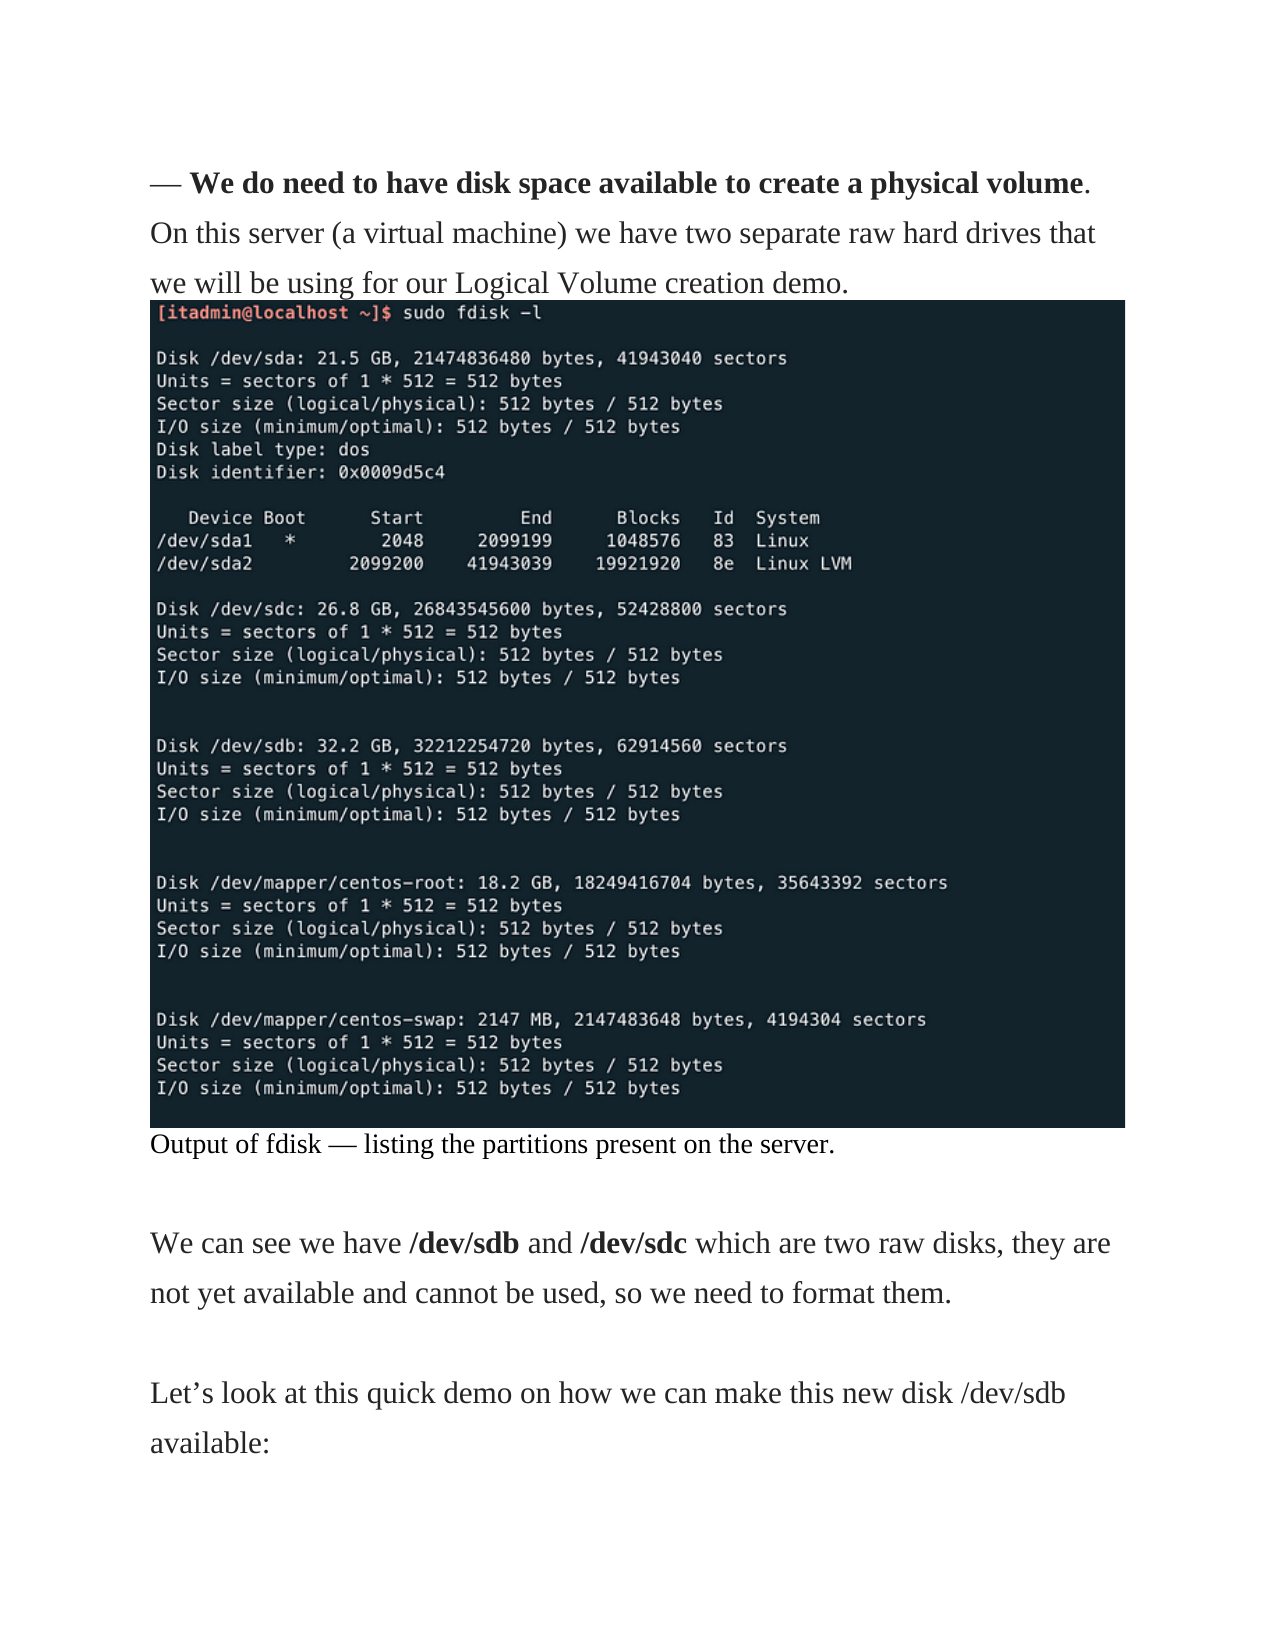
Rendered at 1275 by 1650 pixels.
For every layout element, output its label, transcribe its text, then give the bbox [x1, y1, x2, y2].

text We can see we have /dev/sdb and /dev/sdc which are two raw disks, they are not yet available and cannot be used, so we need to format them. [150, 1210, 1125, 1310]
text Let’s look at this quick demo on how we can make this new disk /dev/sdb available: [150, 1360, 1125, 1460]
text — We do need to have disk space available to create a physical volume. On this server (a virtual machine) we have two separate raw hard drives that we will be using for our Logical Volume creation demo. [150, 150, 1125, 300]
picture [150, 300, 1125, 1128]
text Output of fdisk — listing the partitions present on the server. [150, 1128, 1125, 1160]
